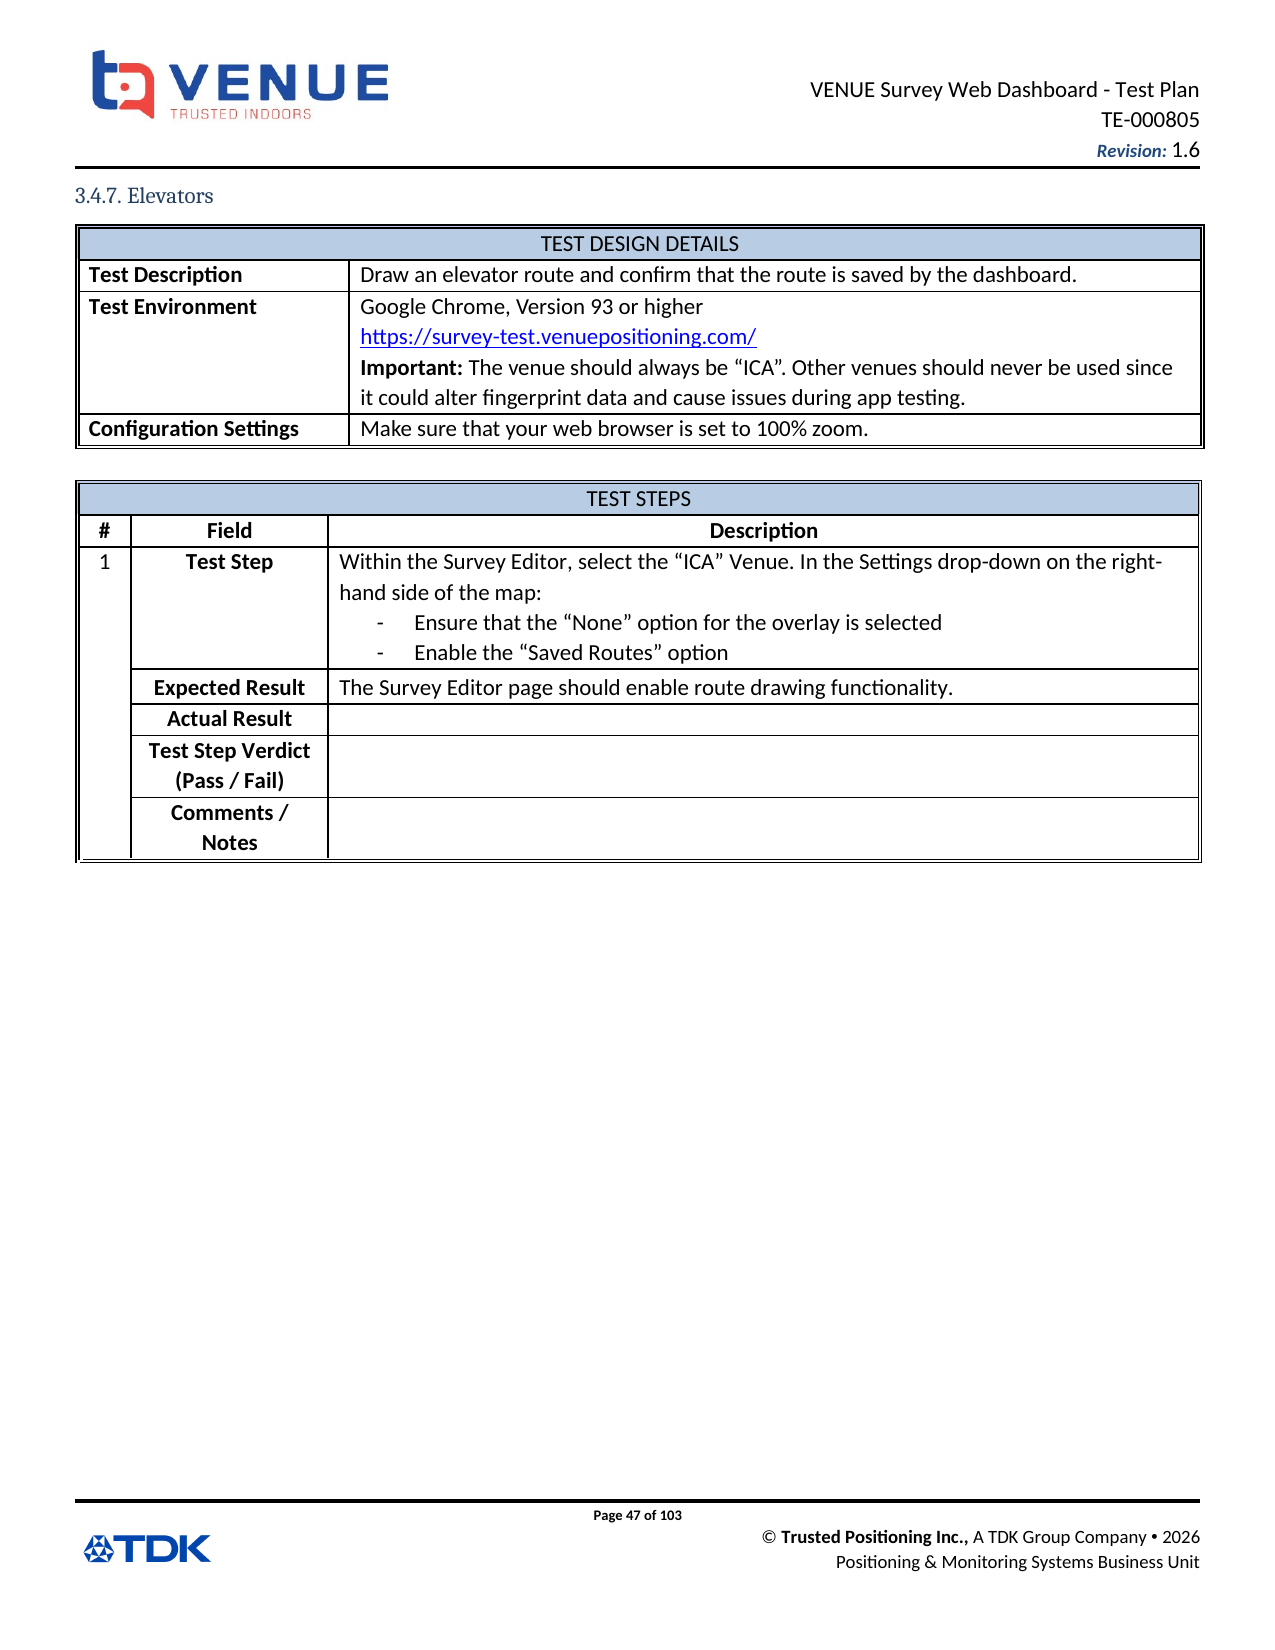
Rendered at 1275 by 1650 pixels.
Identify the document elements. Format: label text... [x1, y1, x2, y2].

table_cell Description [329, 516, 1198, 546]
table_header Test Design Details [80, 229, 1200, 259]
table_cell # [80, 516, 130, 546]
table_cell Field [132, 516, 327, 546]
table_cell The Survey Editor page should enable route drawing functionality. [329, 670, 1198, 703]
table_cell Test Description [80, 261, 348, 291]
picture [75, 30, 403, 131]
table_cell Google Chrome, Version 93 or higher https://survey-test.venuepositioning.com/ Important: The venue should always be “ICA”. Other venues should never be used since it could alter fingerprint data and cause issues during app testing. [350, 292, 1200, 413]
table_cell Within the Survey Editor, select the “ICA” Venue. In the Settings drop-down on the right-hand side of the map: Ensure that the “None” option for the overlay is selected Enable the “Saved Routes” option [329, 548, 1198, 668]
table_cell Actual Result [132, 705, 327, 735]
table_cell Test Step Verdict (Pass / Fail) [132, 736, 327, 797]
picture [75, 1527, 219, 1567]
table_cell Make sure that your web browser is set to 100% zoom. [350, 415, 1200, 444]
text Elevators [75, 183, 1200, 209]
table_cell 1 [80, 548, 130, 858]
table_cell Comments / Notes [132, 798, 327, 858]
table_cell Draw an elevator route and confirm that the route is saved by the dashboard. [350, 261, 1200, 291]
table_cell [329, 798, 1198, 858]
table_cell Test Environment [80, 292, 348, 413]
table_cell Configuration Settings [80, 415, 348, 444]
table_cell [329, 705, 1198, 735]
table_cell Expected Result [132, 670, 327, 703]
table_cell [329, 736, 1198, 797]
table_header test steps [80, 484, 1198, 514]
table_cell Test Step [132, 548, 327, 668]
